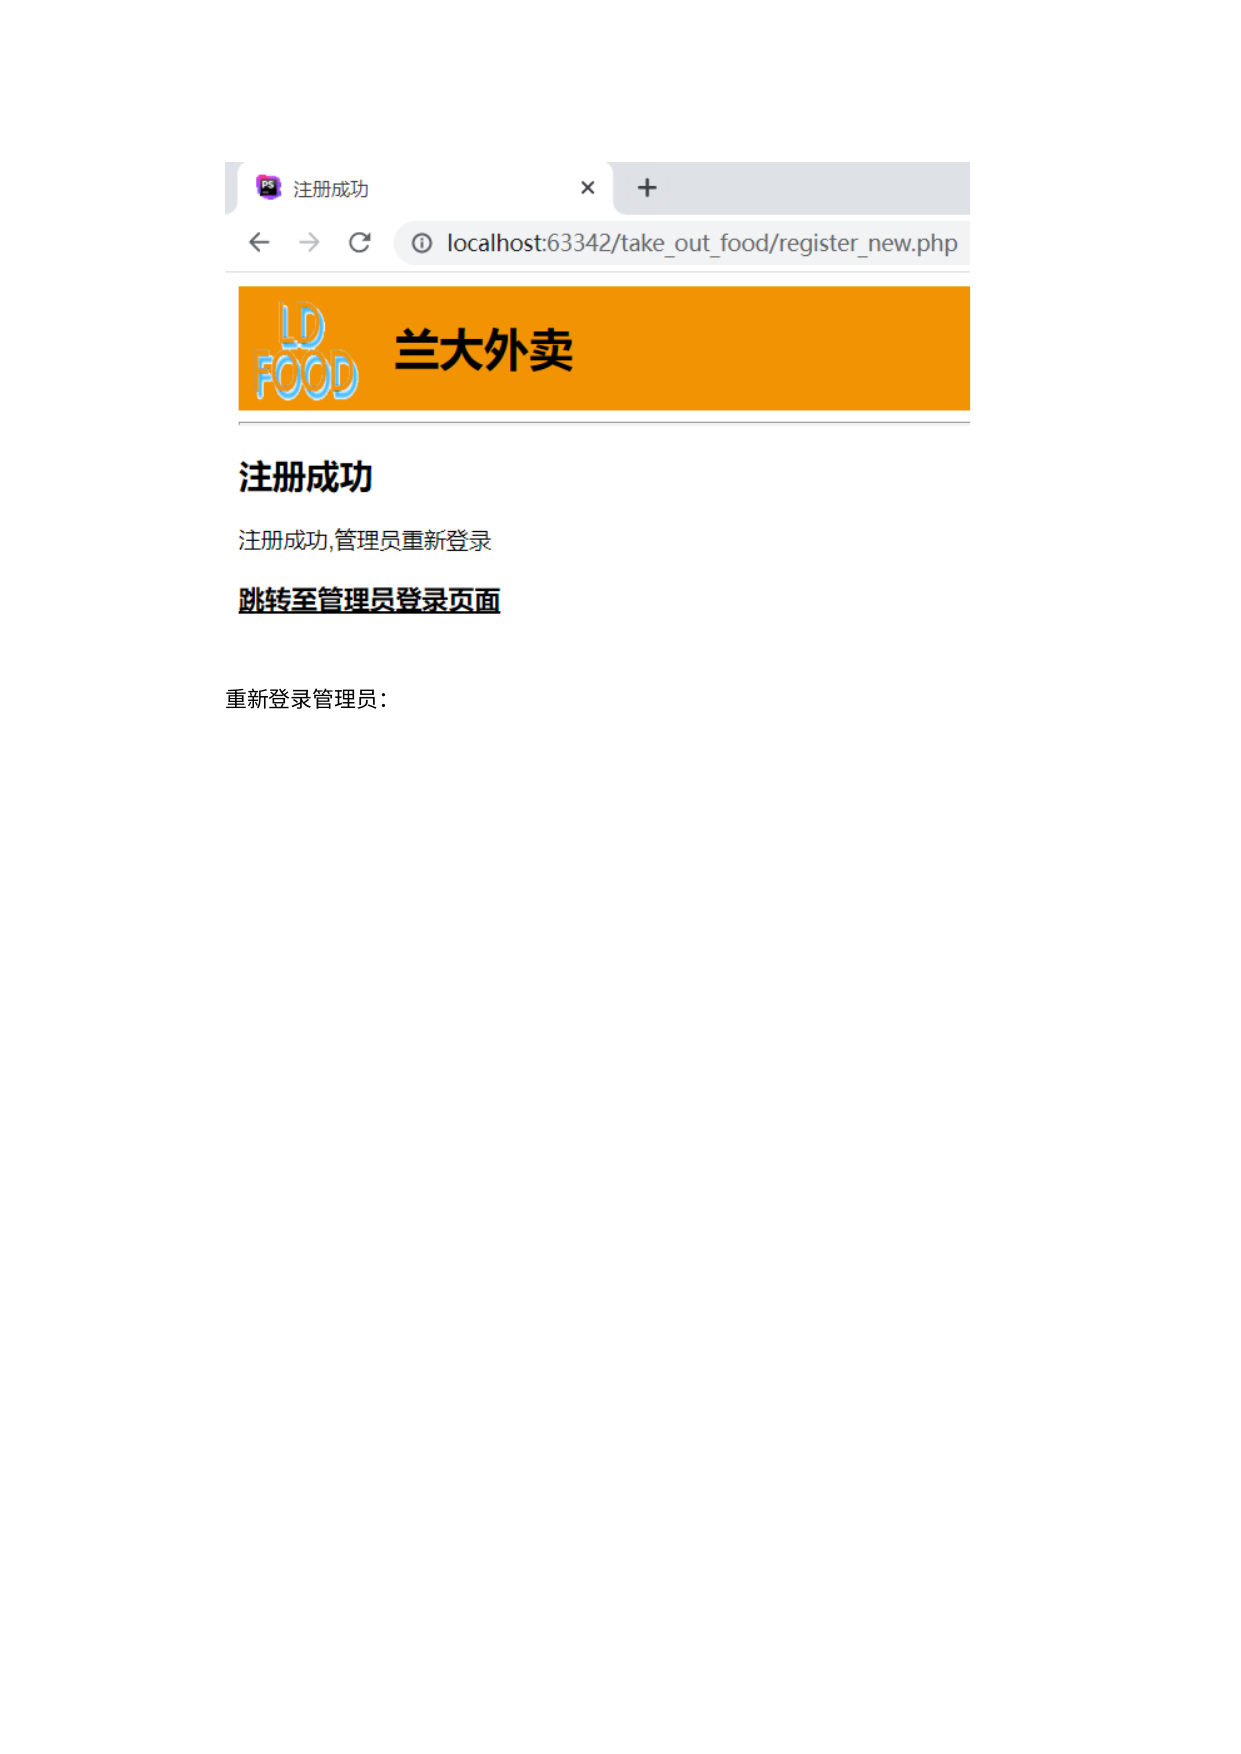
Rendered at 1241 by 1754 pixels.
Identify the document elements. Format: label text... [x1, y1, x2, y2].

list 重新登录管理员： [225, 682, 1053, 714]
picture [225, 162, 971, 664]
